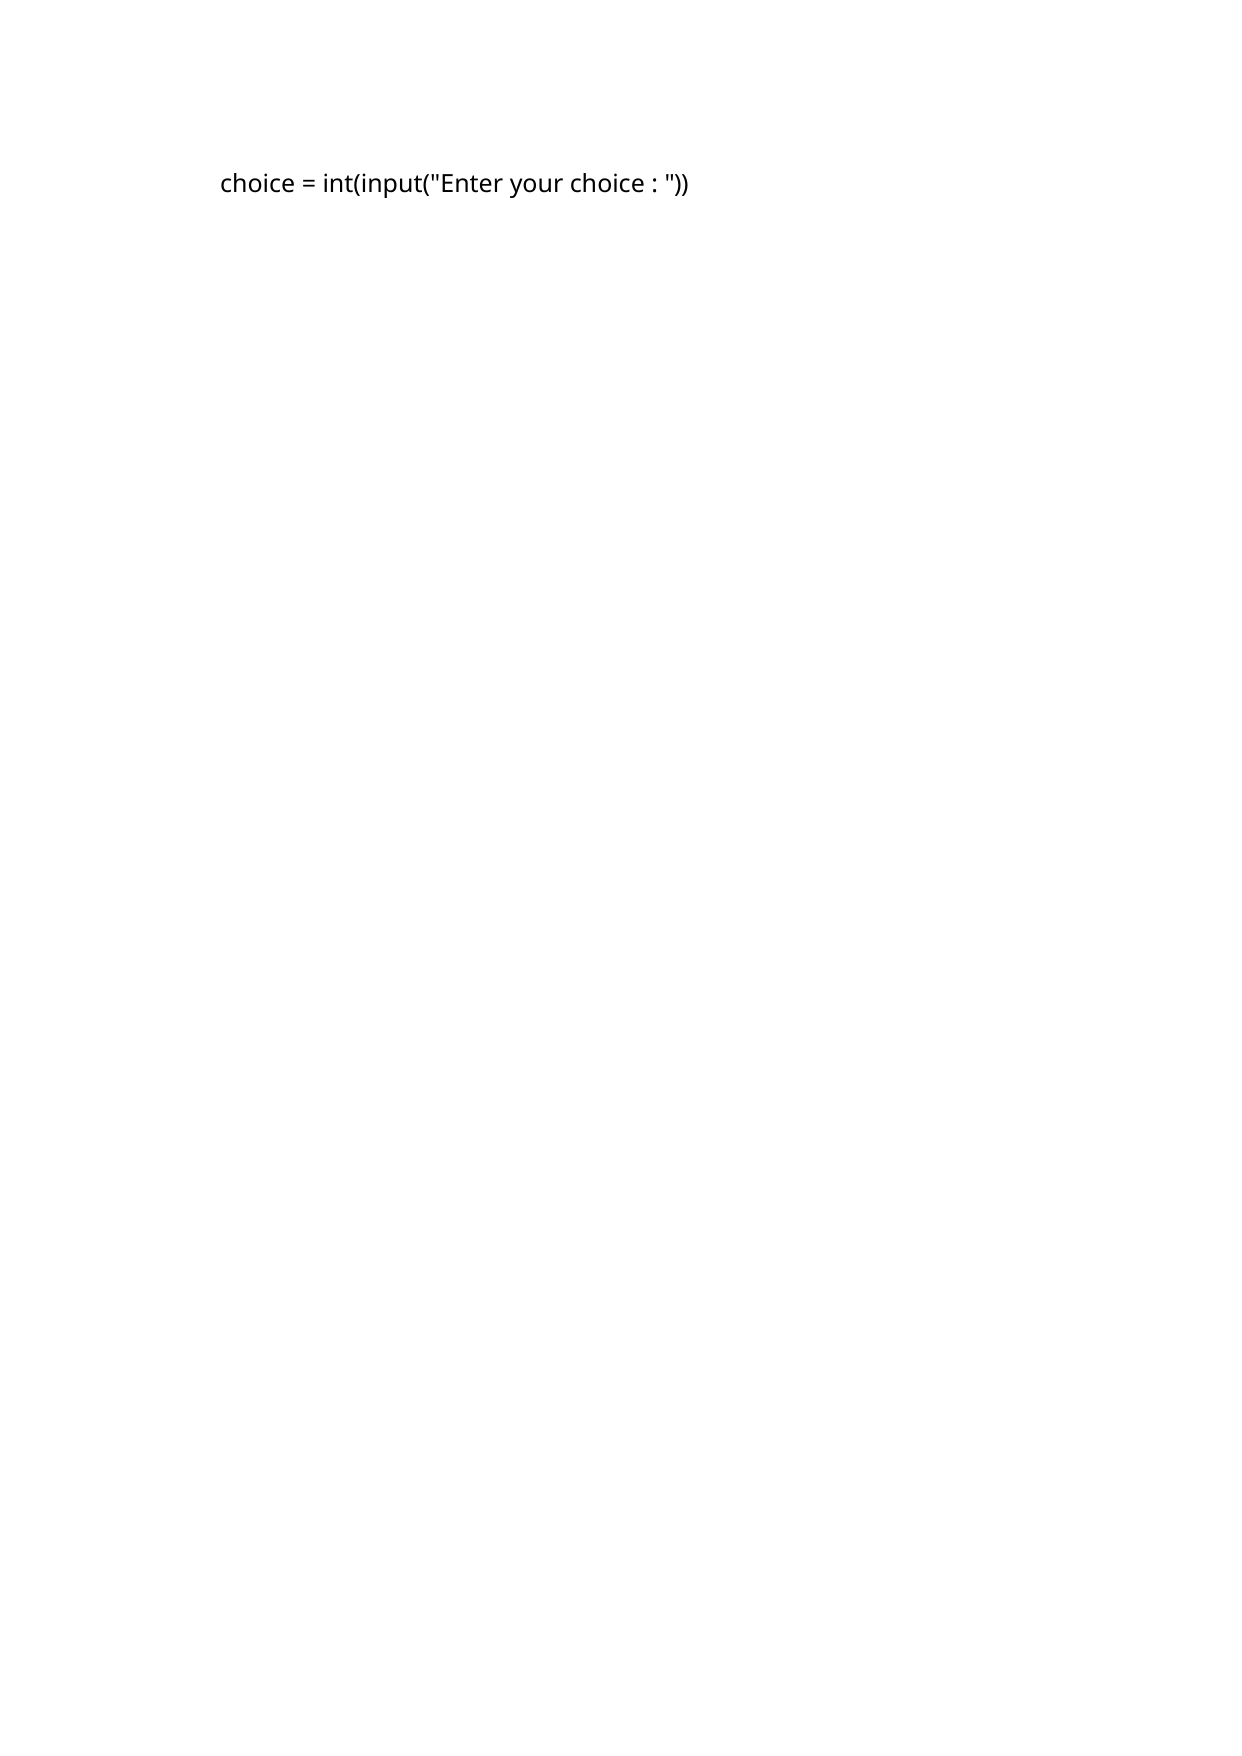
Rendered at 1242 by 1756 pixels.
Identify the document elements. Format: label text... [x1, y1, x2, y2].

text choice = int(input("Enter your choice : ")) [220, 165, 1094, 199]
